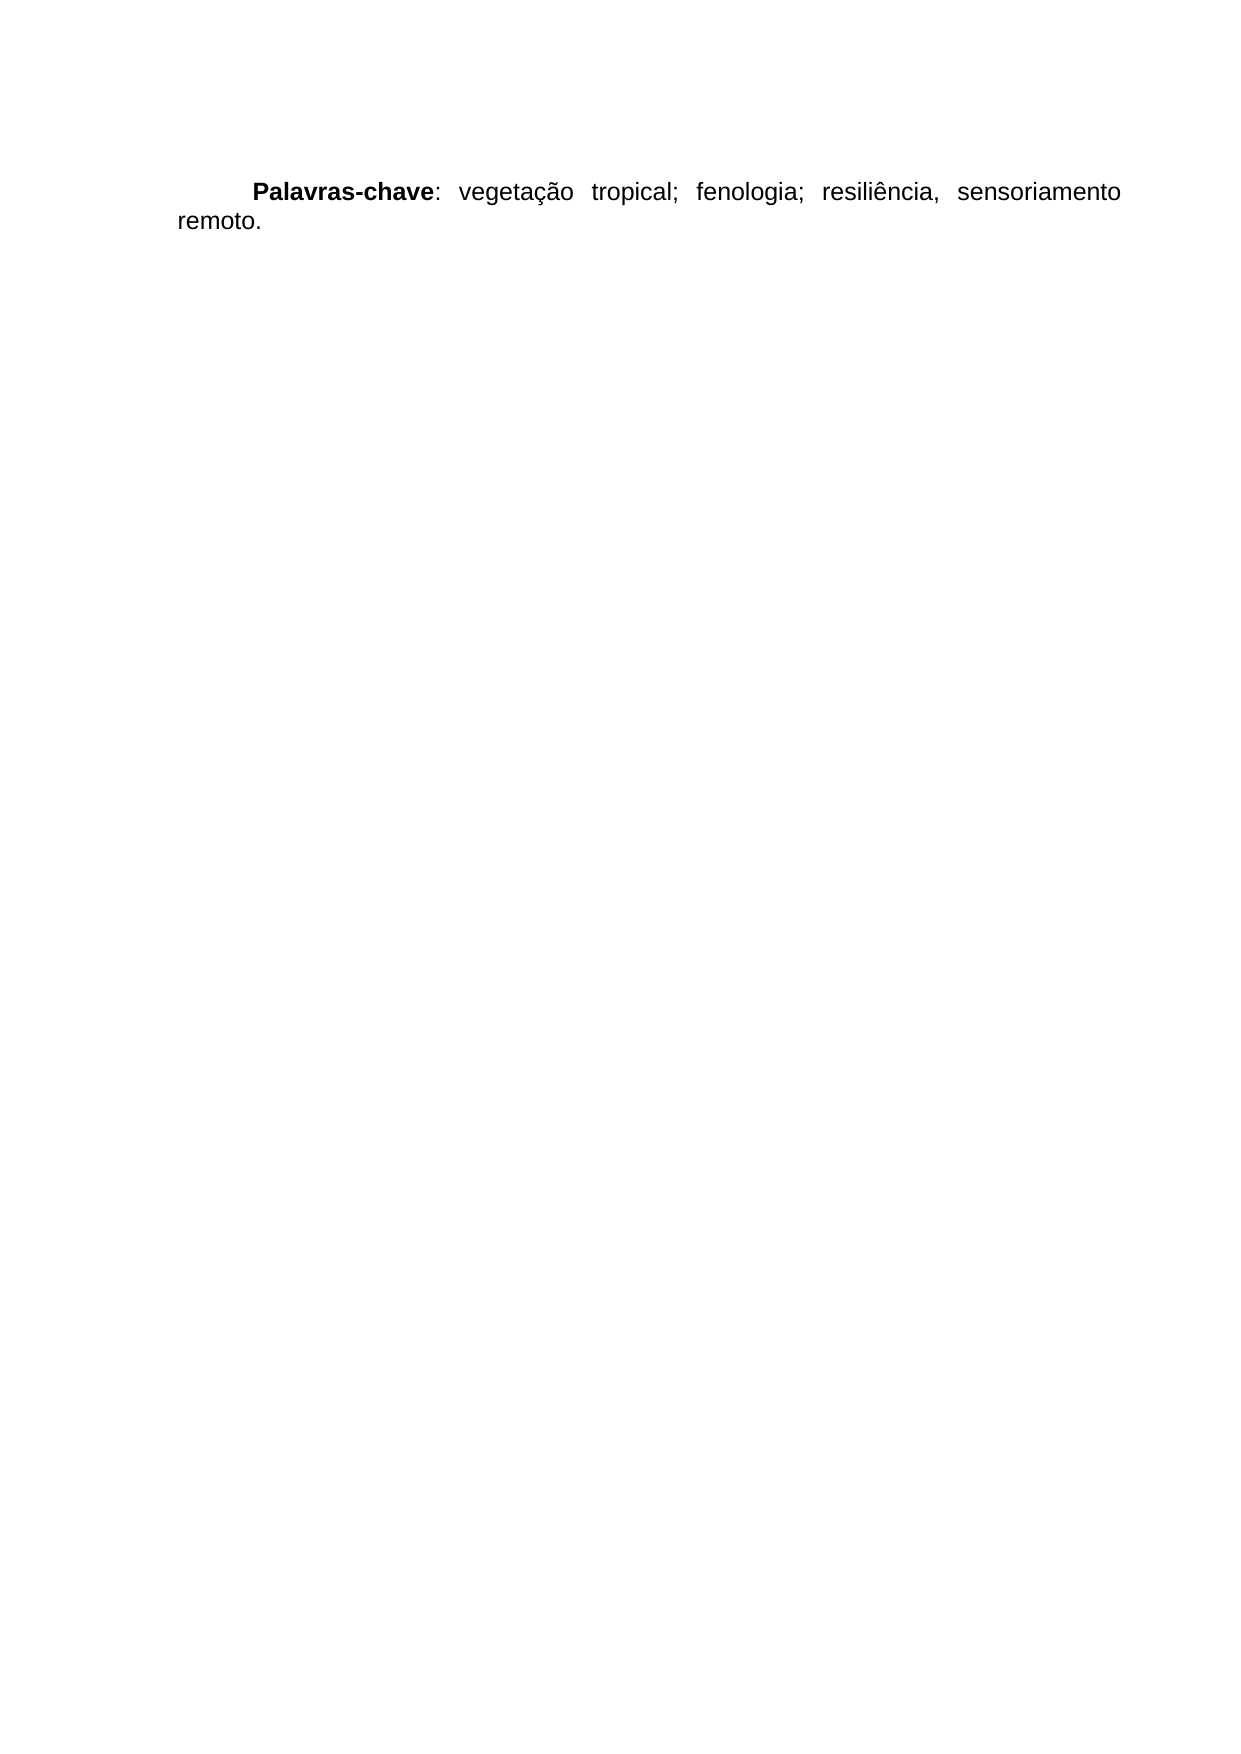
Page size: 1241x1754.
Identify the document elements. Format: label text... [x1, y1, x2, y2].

text Palavras-chave: vegetação tropical; fenologia; resiliência, sensoriamento remoto. [177, 177, 1122, 235]
